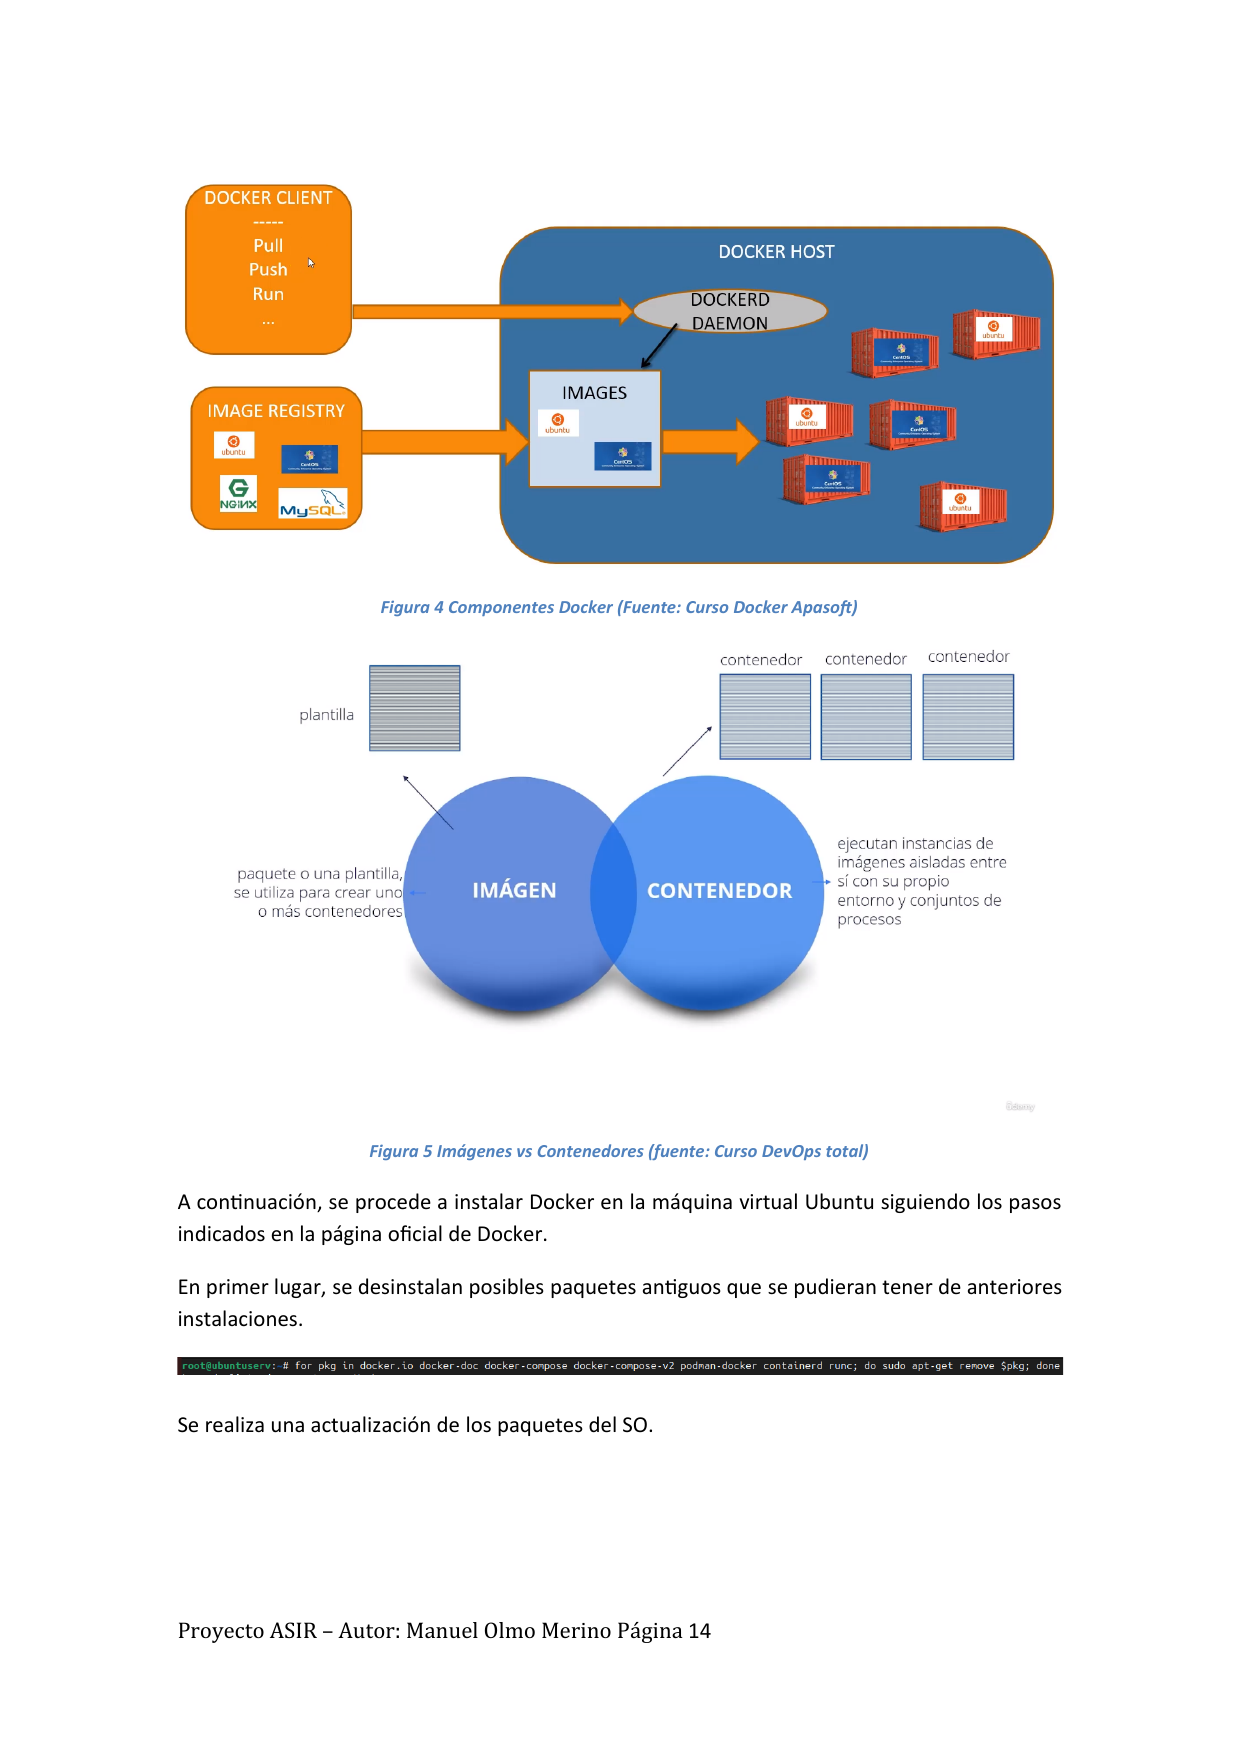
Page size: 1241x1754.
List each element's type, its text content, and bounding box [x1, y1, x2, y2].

text Figura 4 Componentes Docker (Fuente: Curso Docker Apasoft) [177, 596, 1063, 619]
picture [177, 173, 1063, 571]
text A continuación, se procede a instalar Docker en la máquina virtual Ubuntu siguiendo los pasos indicados en la página oficial de Docker. [177, 1215, 1063, 1247]
text Figura 5 Imágenes vs Contenedores (fuente: Curso DevOps total) [177, 1140, 1063, 1163]
text Se realiza una actualización de los paquetes del SO. [177, 1411, 1063, 1439]
text En primer lugar, se desinstalan posibles paquetes antiguos que se pudieran tener de anteriores instalaciones. [177, 1272, 1063, 1333]
picture [177, 1357, 1064, 1375]
picture [200, 643, 1040, 1116]
